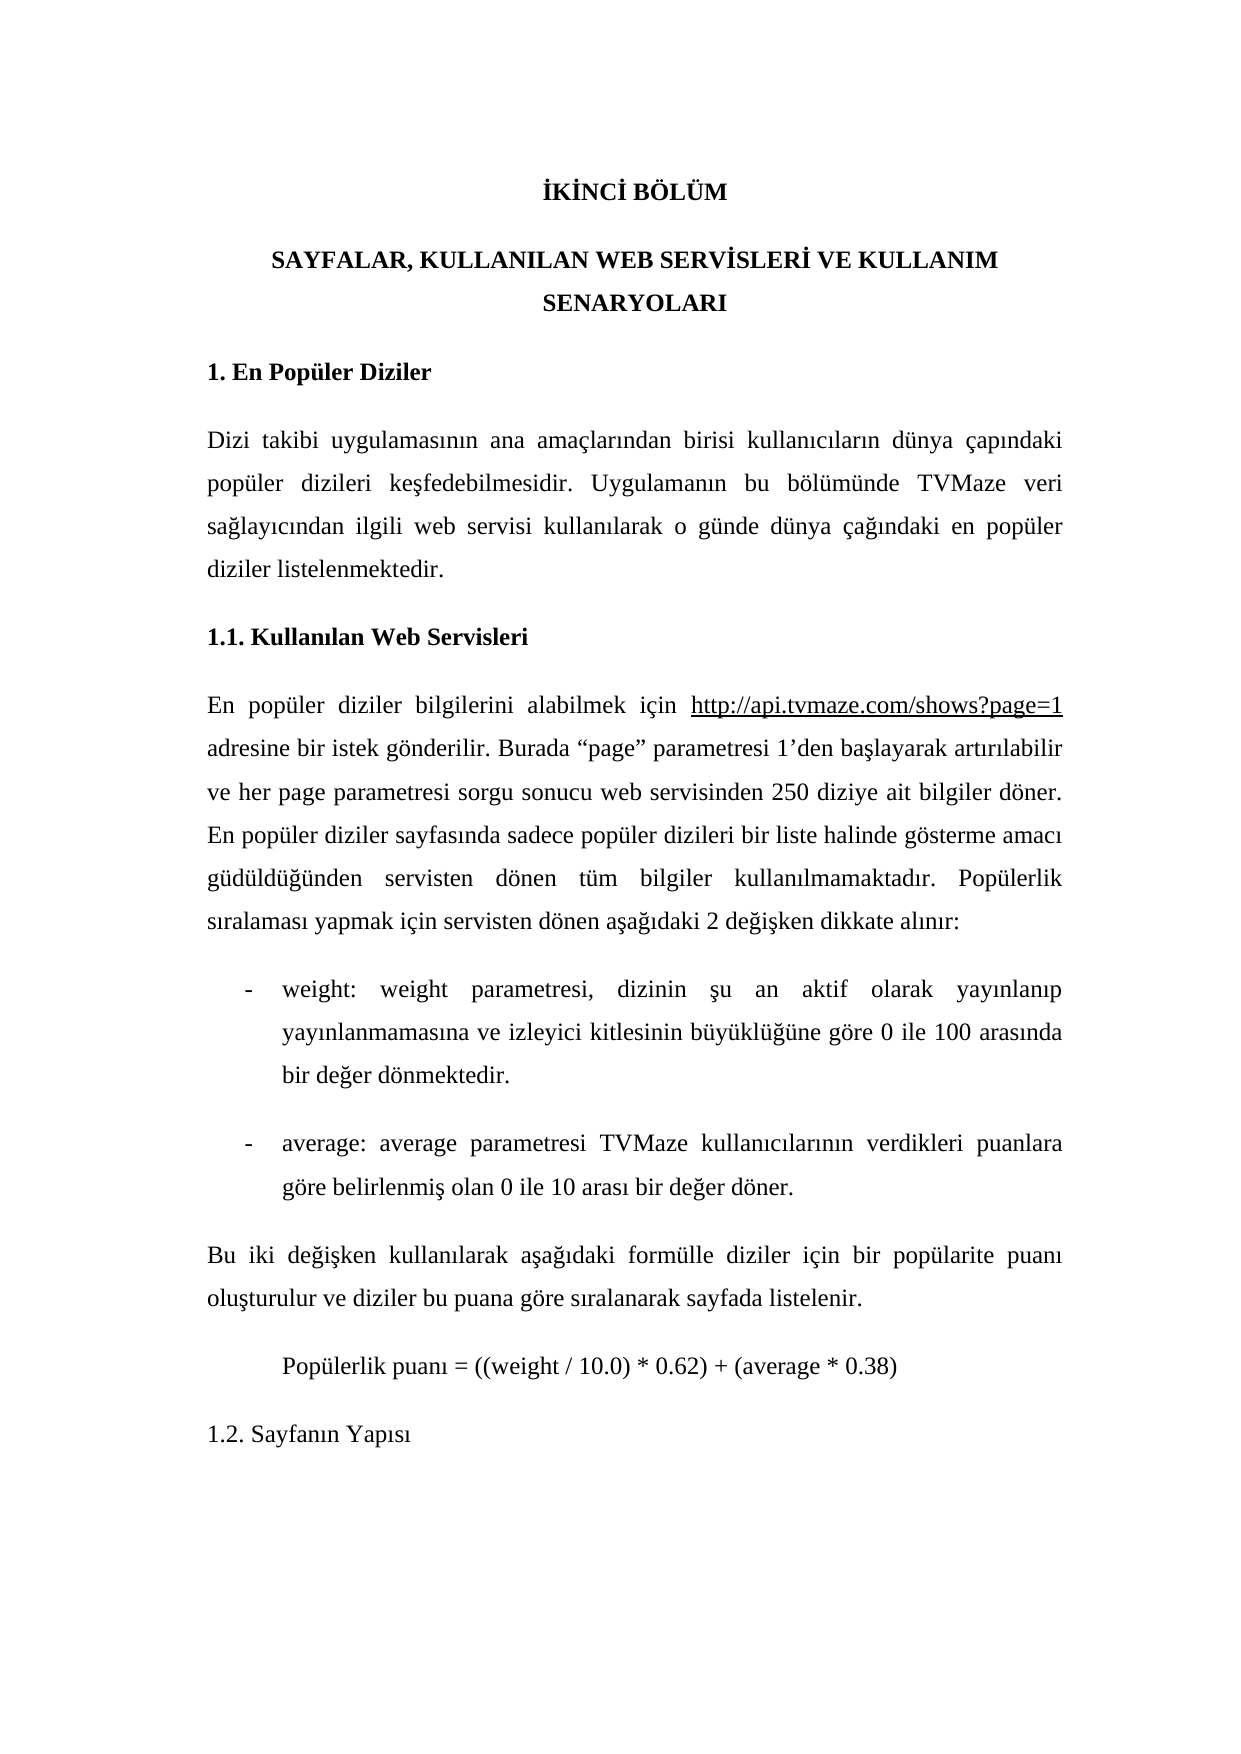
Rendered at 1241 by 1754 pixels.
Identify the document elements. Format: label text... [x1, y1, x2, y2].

text SAYFALAR, KULLANILAN WEB SERVİSLERİ VE KULLANIM SENARYOLARI [207, 245, 1063, 317]
text Bu iki değişken kullanılarak aşağıdaki formülle diziler için bir popülarite puanı oluşturulur ve diziler bu puana göre sıralanarak sayfada listelenir. [207, 1240, 1063, 1312]
text Popülerlik puanı = ((weight / 10.0) * 0.62) + (average * 0.38) [207, 1351, 1063, 1380]
text En popüler diziler bilgilerini alabilmek için http://api.tvmaze.com/shows?page=1 adresine bir istek gönderilir. Burada “page” parametresi 1’den başlayarak artırılabilir ve her page parametresi sorgu sonucu web servisinden 250 diziye ait bilgiler döner. En popüler diziler sayfasında sadece popüler dizileri bir liste halinde gösterme amacı güdüldüğünden servisten dönen tüm bilgiler kullanılmamaktadır. Popülerlik sıralaması yapmak için servisten dönen aşağıdaki 2 değişken dikkate alınır: [207, 690, 1063, 935]
text 1. En Popüler Diziler [207, 357, 1063, 385]
text 1.1. Kullanılan Web Servisleri [207, 622, 1063, 651]
list average: average parametresi TVMaze kullanıcılarının verdikleri puanlara göre belirlenmiş olan 0 ile 10 arası bir değer döner. [244, 1128, 1063, 1200]
text Dizi takibi uygulamasının ana amaçlarından birisi kullanıcıların dünya çapındaki popüler dizileri keşfedebilmesidir. Uygulamanın bu bölümünde TVMaze veri sağlayıcından ilgili web servisi kullanılarak o günde dünya çağındaki en popüler diziler listelenmektedir. [207, 425, 1063, 583]
text İKİNCİ BÖLÜM [207, 177, 1063, 206]
list weight: weight parametresi, dizinin şu an aktif olarak yayınlanıp yayınlanmamasına ve izleyici kitlesinin büyüklüğüne göre 0 ile 100 arasında bir değer dönmektedir. [244, 974, 1063, 1089]
text 1.2. Sayfanın Yapısı [207, 1419, 1063, 1448]
